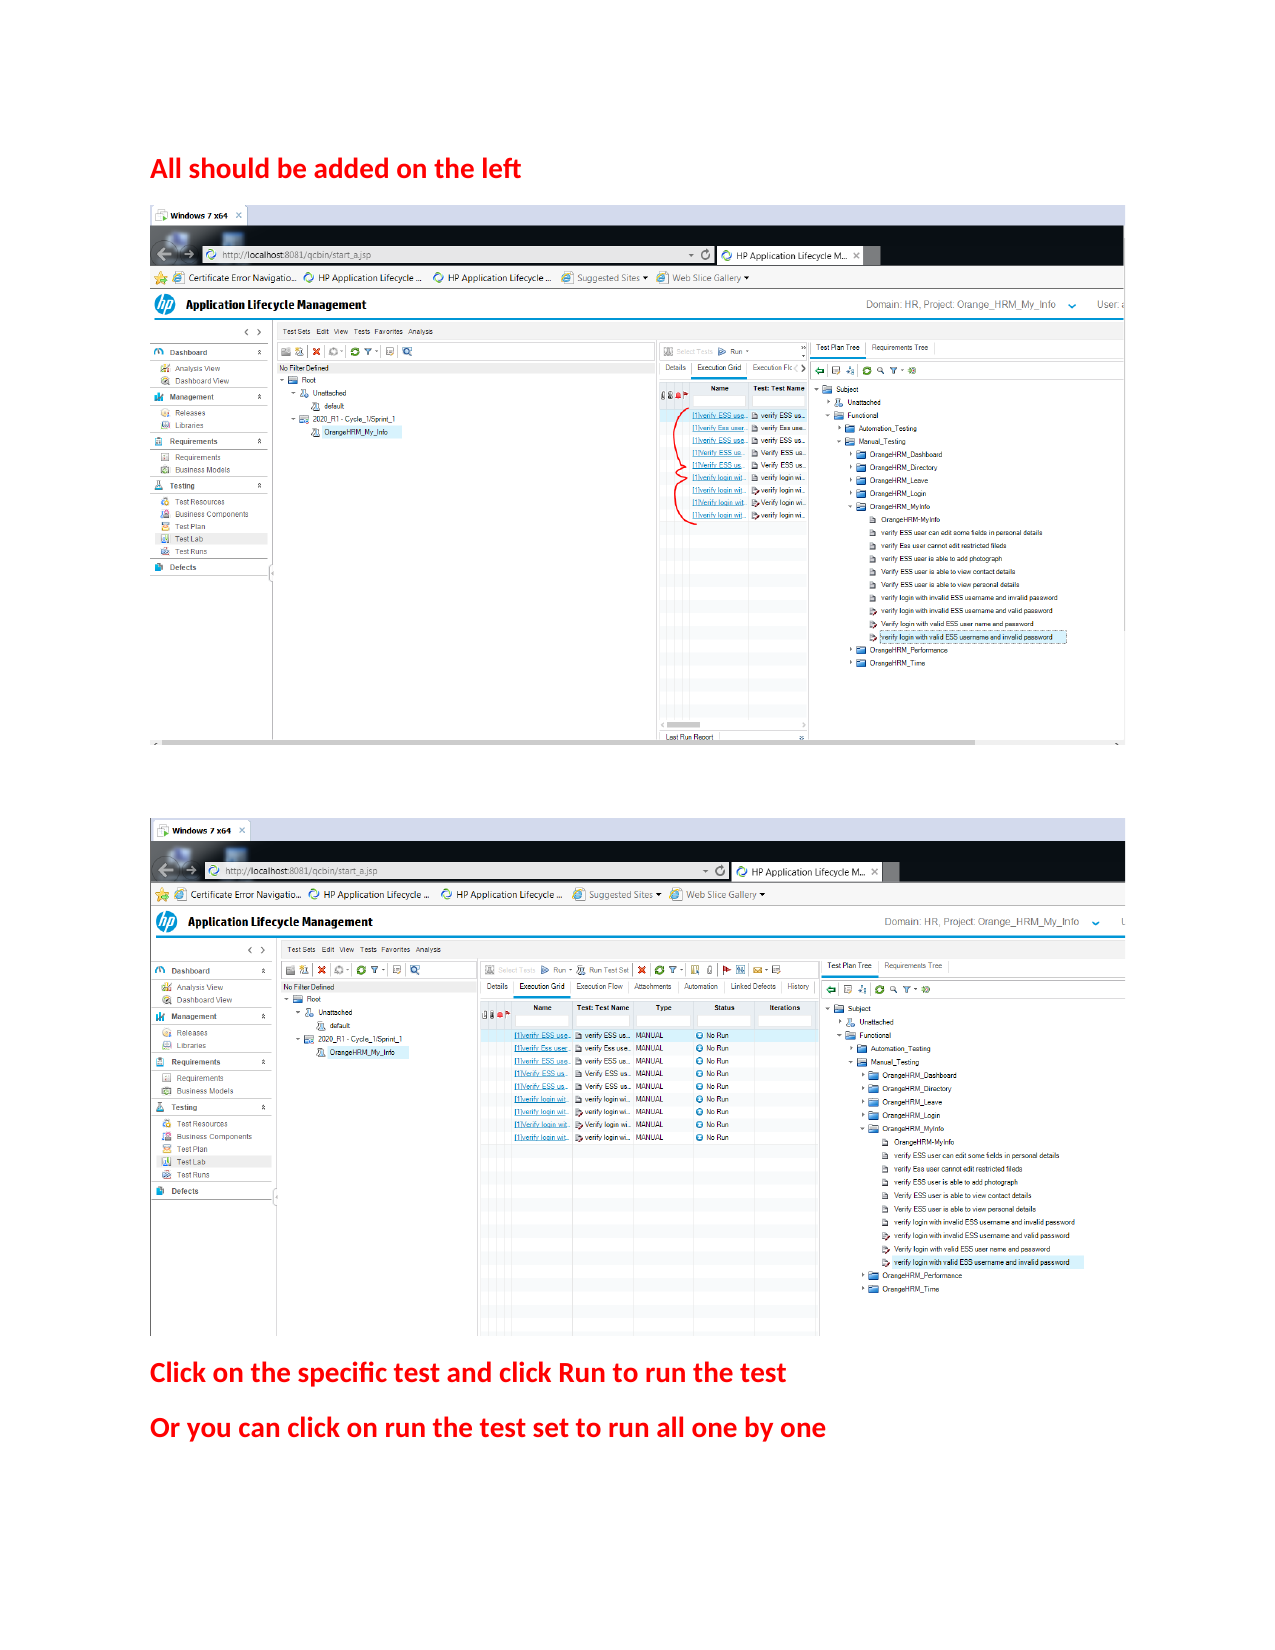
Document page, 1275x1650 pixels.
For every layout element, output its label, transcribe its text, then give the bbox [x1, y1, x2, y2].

text All should be added on the left [150, 150, 1125, 186]
text Or you can click on run the test set to run all one by one [150, 1409, 1125, 1445]
picture [150, 818, 1125, 1336]
picture [150, 205, 1125, 745]
text Click on the specific test and click Run to run the test [150, 1354, 1125, 1390]
